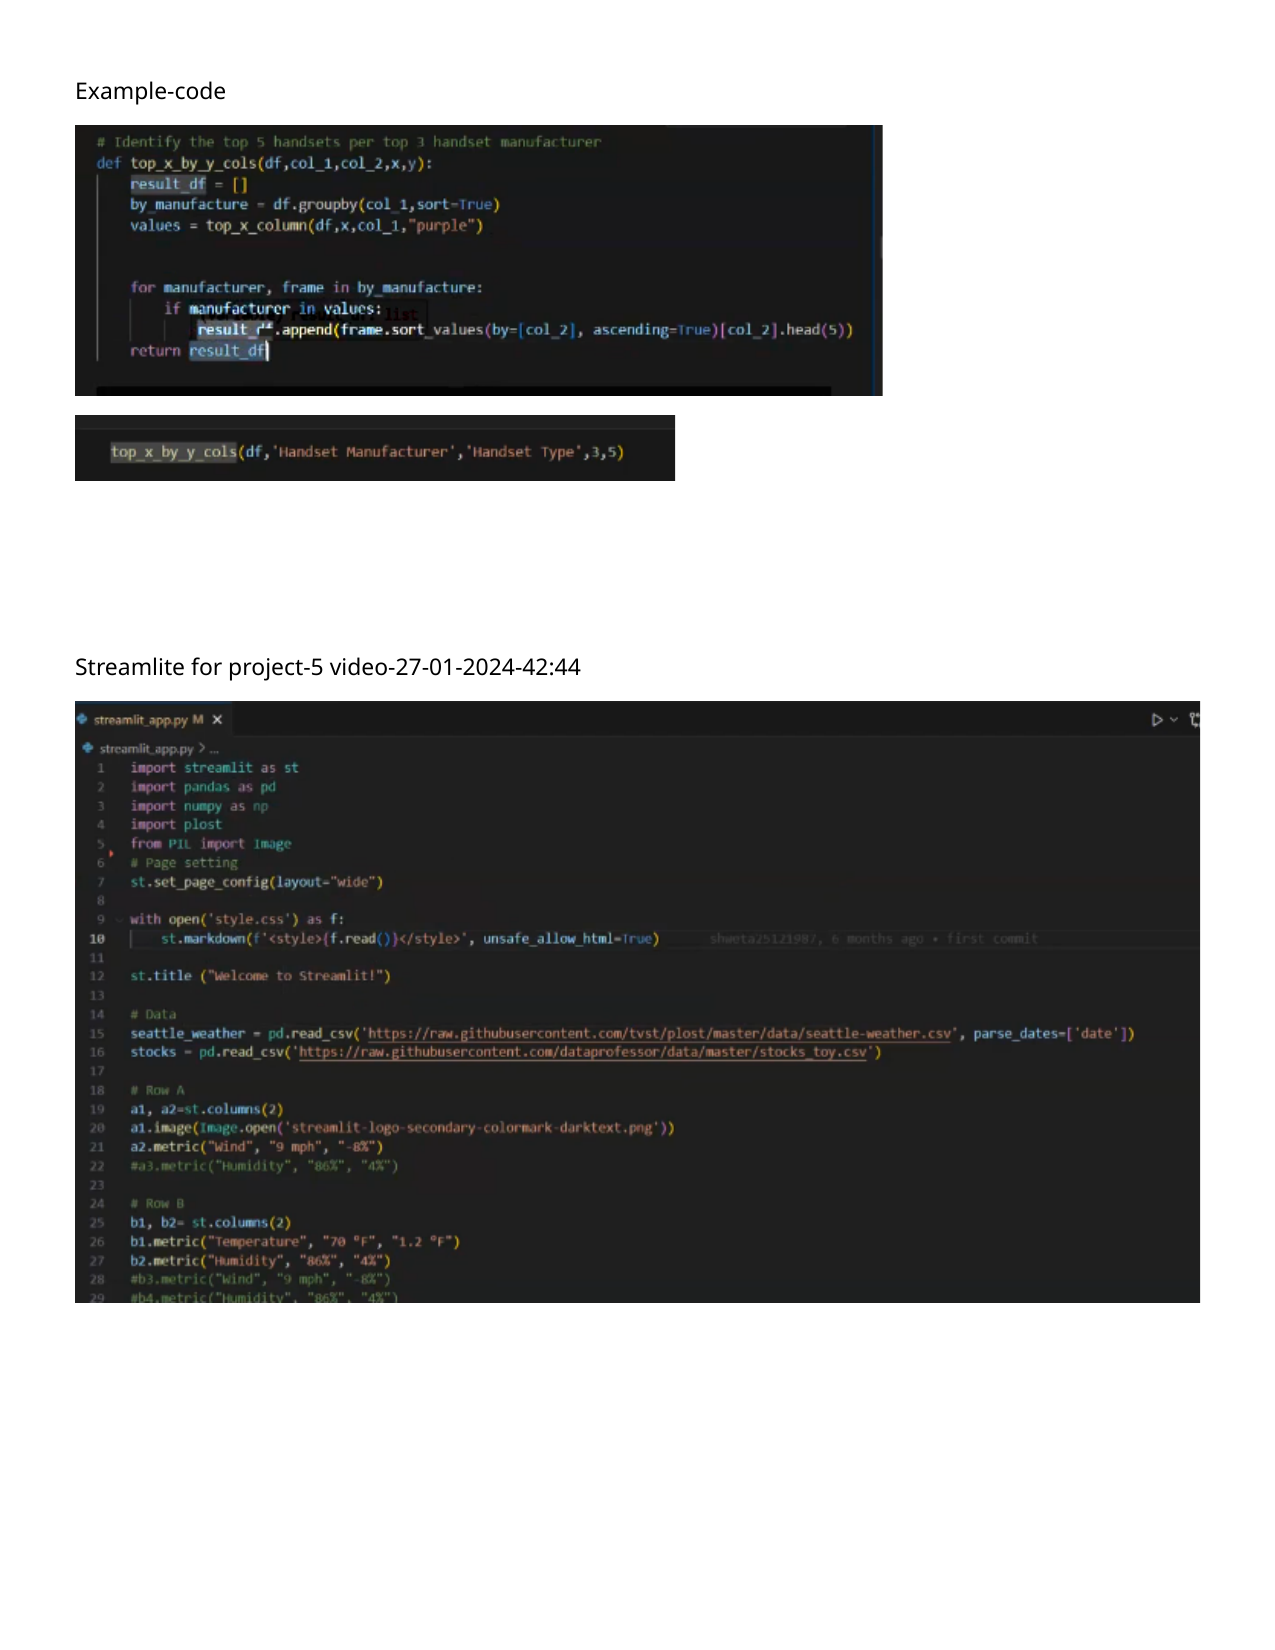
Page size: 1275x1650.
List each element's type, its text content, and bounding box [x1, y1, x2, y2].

picture [75, 125, 883, 396]
text Example-code [75, 75, 1200, 106]
text Streamlite for project-5 video-27-01-2024-42:44 [75, 651, 1200, 682]
picture [75, 415, 675, 481]
picture [75, 701, 1200, 1303]
